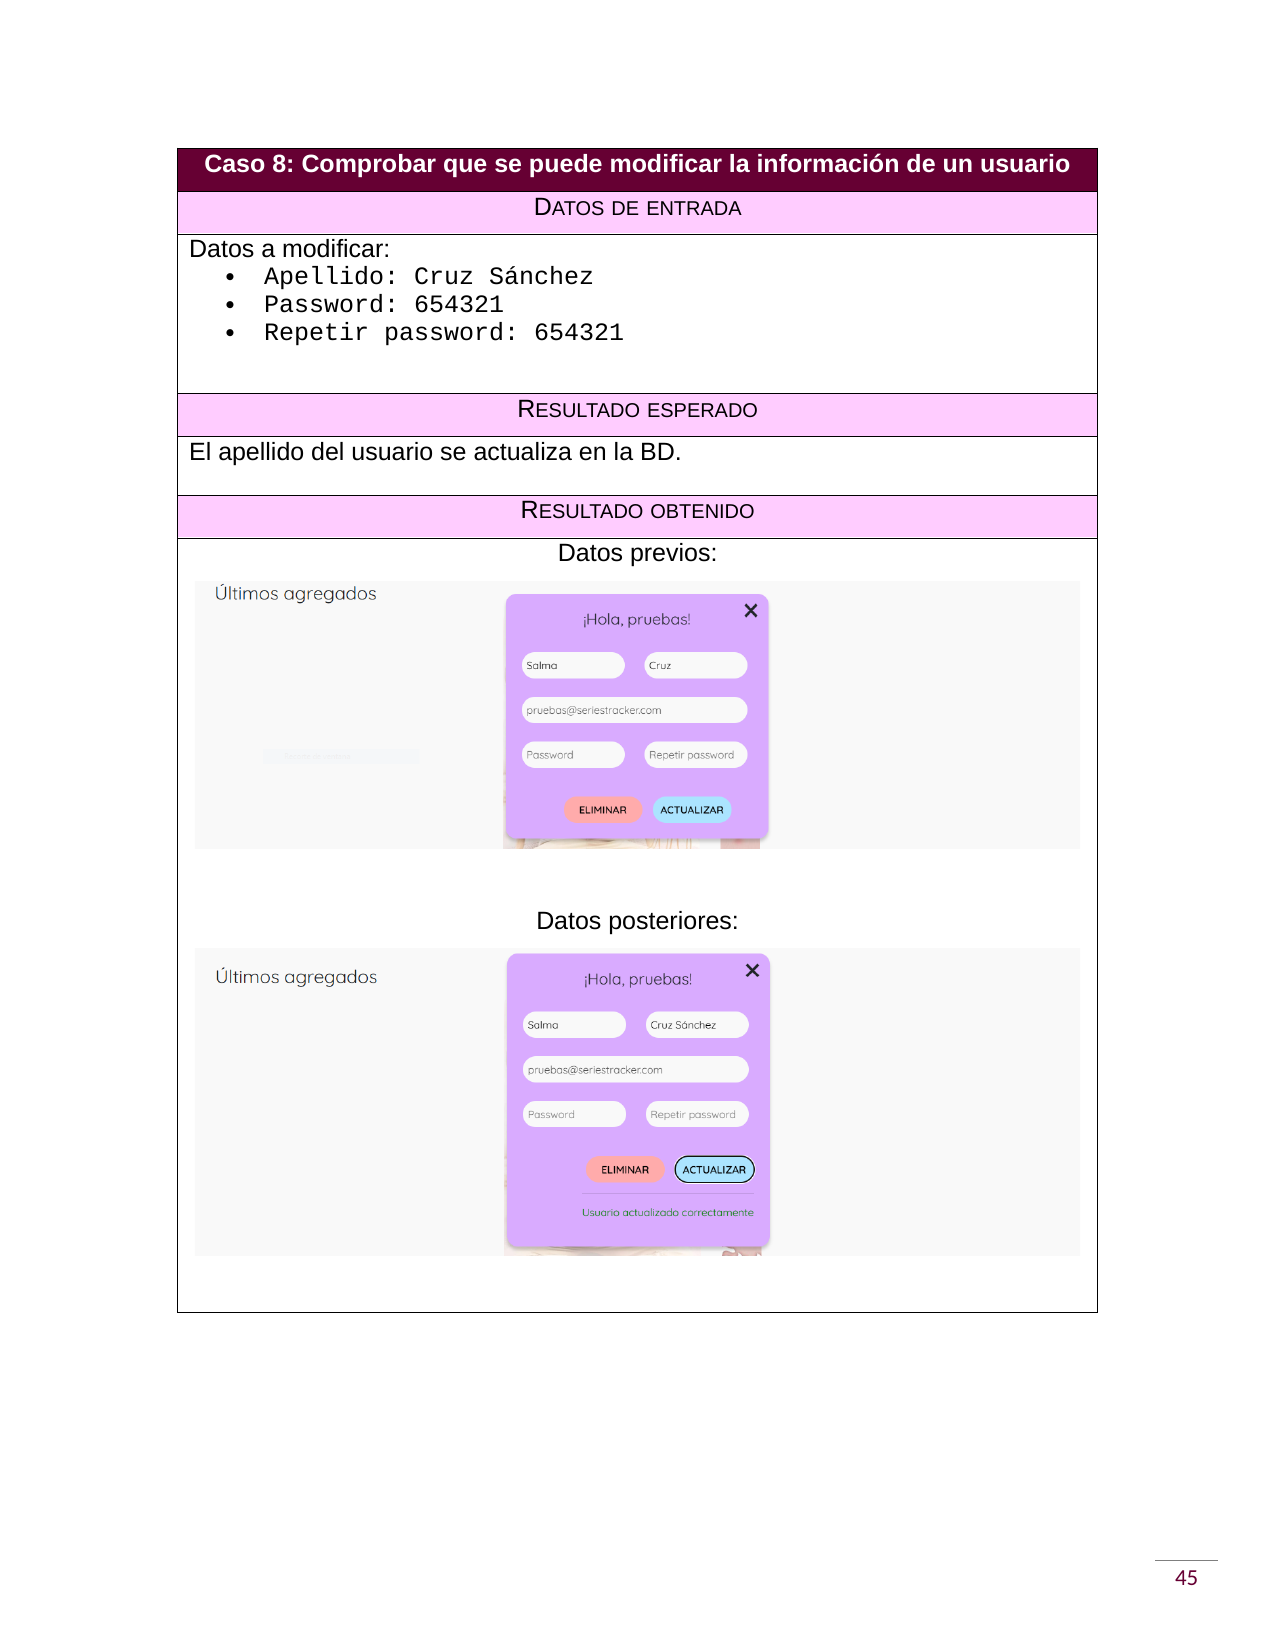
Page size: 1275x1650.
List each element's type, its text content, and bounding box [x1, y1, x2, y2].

table_cell Datos de entrada [178, 192, 1097, 233]
table_cell Resultado obtenido [178, 496, 1097, 537]
table_header Caso 8: Comprobar que se puede modificar la información de un usuario [178, 149, 1097, 191]
table_cell Datos previos: Datos posteriores: [178, 539, 1097, 1312]
table_cell Datos a modificar: Apellido: Cruz Sánchez Password: 654321 Repetir password: 654321 [178, 235, 226, 393]
picture [194, 948, 1081, 1256]
picture [194, 581, 1081, 849]
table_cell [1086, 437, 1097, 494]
table_cell Resultado esperado [178, 394, 1097, 436]
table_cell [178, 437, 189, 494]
